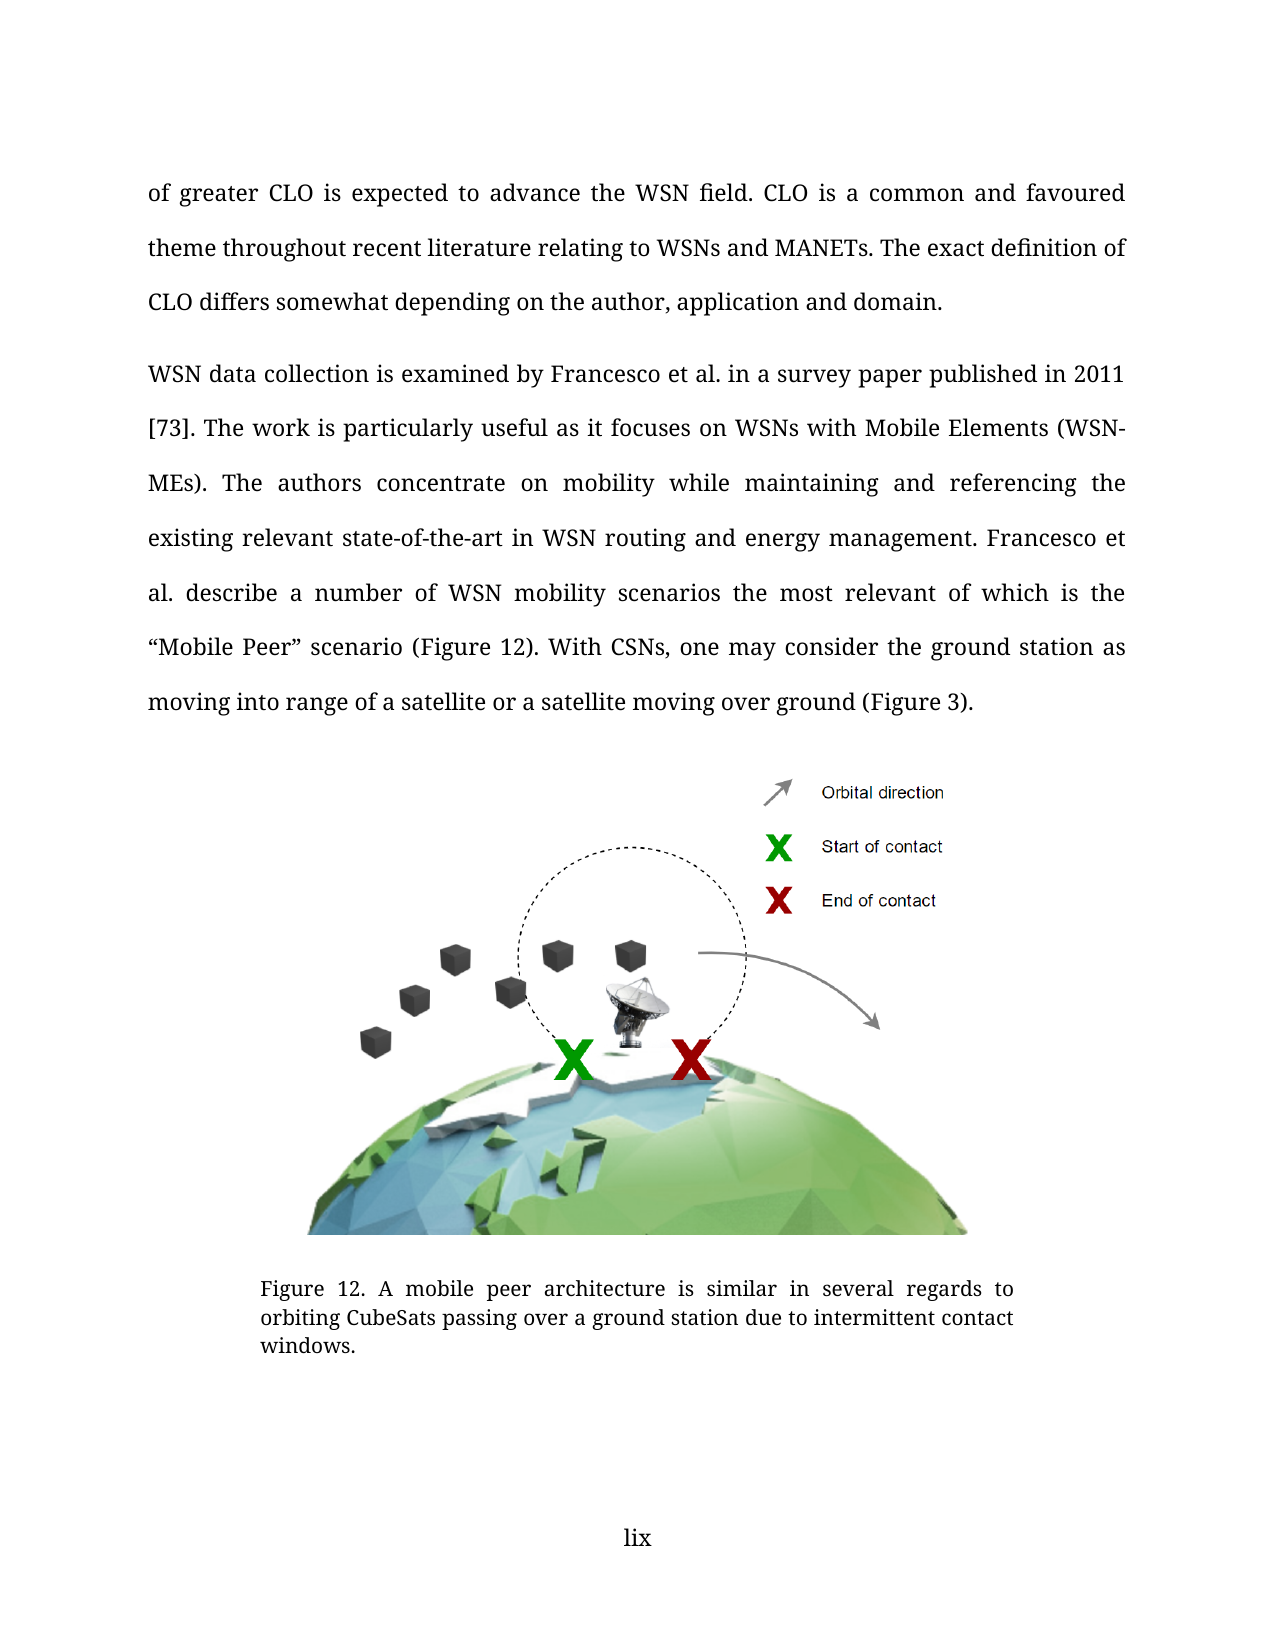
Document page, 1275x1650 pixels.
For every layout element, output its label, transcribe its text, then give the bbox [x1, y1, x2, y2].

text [148, 177, 1127, 318]
text Figure 12. A mobile peer architecture is similar in several regards to orbiting CubeSats passing over a ground station due to intermittent contact windows. [260, 1274, 1015, 1360]
text WSN data collection is examined by Francesco et al. in a survey paper published in 2011 [73]. The work is particularly useful as it focuses on WSNs with Mobile Elements (WSN-MEs). The authors concentrate on mobility while maintaining and referencing the existing relevant state-of-the-art in WSN routing and energy management. Francesco et al. describe a number of WSN mobility scenarios the most relevant of which is the “Mobile Peer” scenario (Figure 12). With CSNs, one may consider the ground station as moving into range of a satellite or a satellite moving over ground (Figure 3). [148, 358, 1127, 717]
picture [307, 757, 968, 1235]
